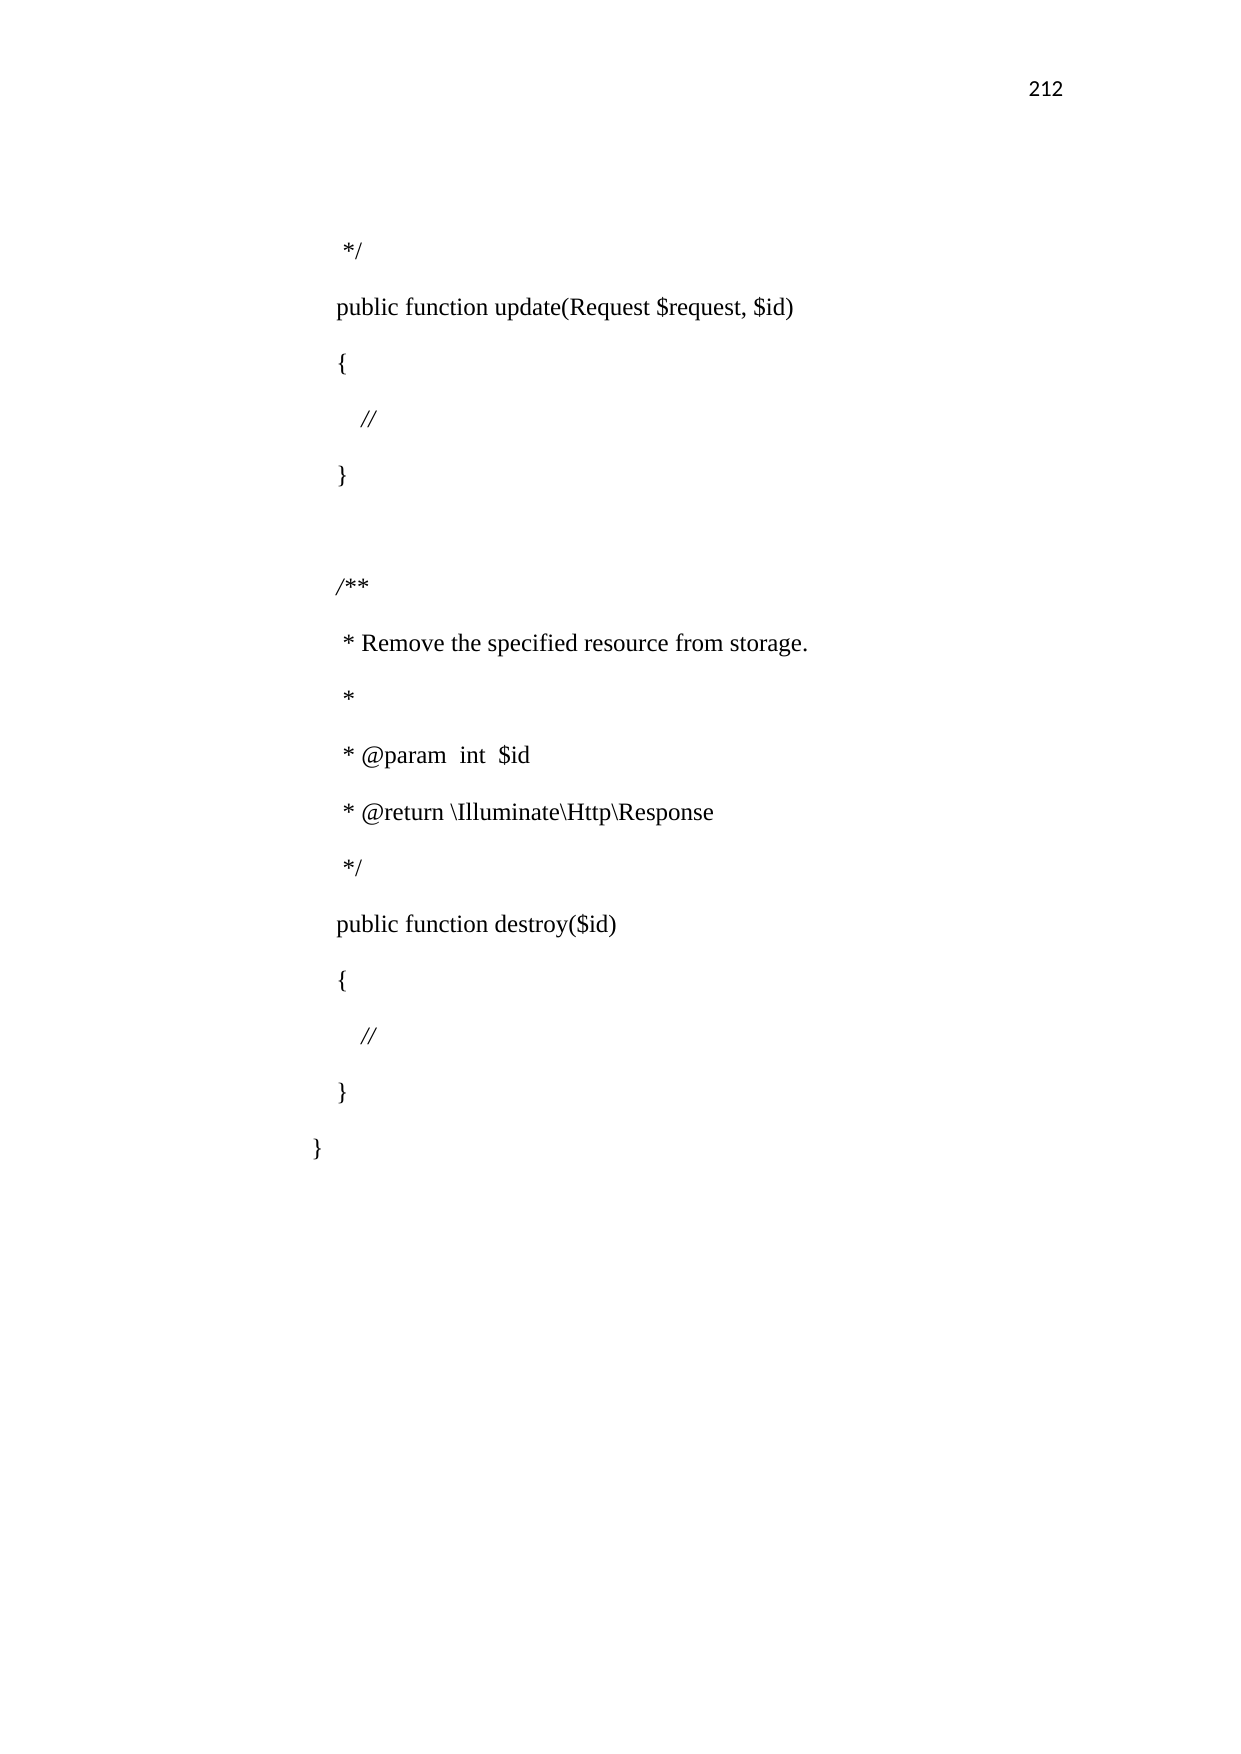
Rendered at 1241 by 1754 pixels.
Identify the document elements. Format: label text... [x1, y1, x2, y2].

subtitle // [311, 1021, 1063, 1049]
subtitle * @param int $id [311, 741, 1063, 769]
subtitle */ [311, 236, 1063, 265]
subtitle } [311, 460, 1063, 489]
subtitle * [311, 684, 1063, 713]
subtitle * Remove the specified resource from storage. [311, 628, 1063, 657]
subtitle } [311, 1133, 1063, 1162]
subtitle { [311, 348, 1063, 377]
subtitle public function destroy($id) [311, 909, 1063, 937]
subtitle */ [311, 853, 1063, 881]
subtitle /** [311, 572, 1063, 601]
subtitle { [311, 965, 1063, 993]
subtitle // [311, 404, 1063, 433]
subtitle * @return \Illuminate\Http\Response [311, 797, 1063, 825]
subtitle } [311, 1077, 1063, 1106]
subtitle public function update(Request $request, $id) [311, 292, 1063, 321]
